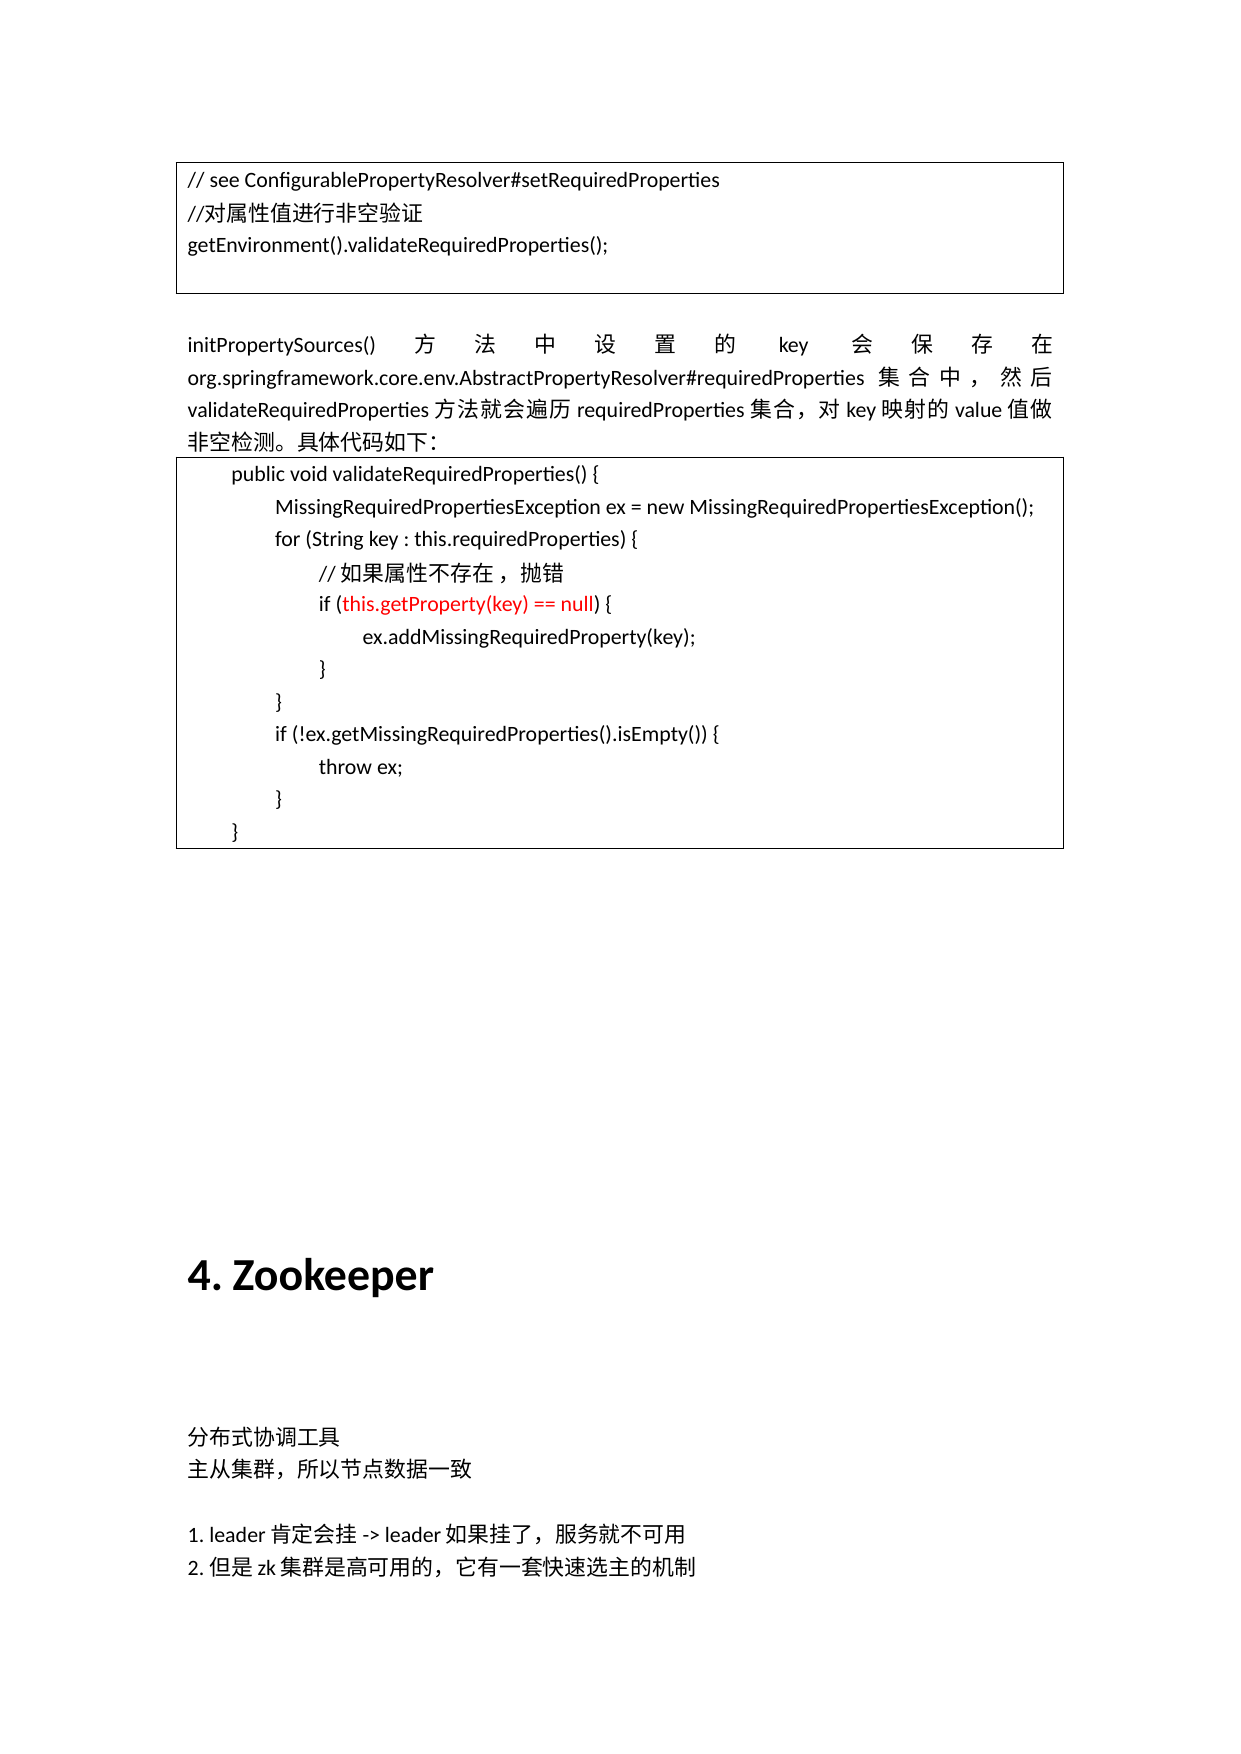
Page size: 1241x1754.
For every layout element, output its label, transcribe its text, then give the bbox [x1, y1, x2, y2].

text initPropertySources()方法中设置的key会保存在org.springframework.core.env.AbstractPropertyResolver#requiredProperties集合中，然后validateRequiredProperties方法就会遍历requiredProperties集合，对key映射的value值做非空检测。具体代码如下： [187, 327, 1053, 457]
subtitle Zookeeper [187, 1242, 1053, 1307]
list 但是zk集群是高可用的，它有一套快速选主的机制 [187, 1549, 1053, 1582]
text 分布式协调工具 [187, 1419, 1053, 1452]
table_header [177, 163, 1063, 293]
table_header public void validateRequiredProperties() { MissingRequiredPropertiesException ex = new MissingRequiredPropertiesException(); for (String key : this.requiredProperties) { // 如果属性不存在 ，抛错 if (this.getProperty(key) == null) { ex.addMissingRequiredProperty(key); } } if (!ex.getMissingRequiredProperties().isEmpty()) { throw ex; } } [177, 458, 1063, 848]
text 主从集群，所以节点数据一致 [187, 1452, 1053, 1484]
list leader肯定会挂 -> leader如果挂了，服务就不可用 [187, 1517, 1053, 1549]
